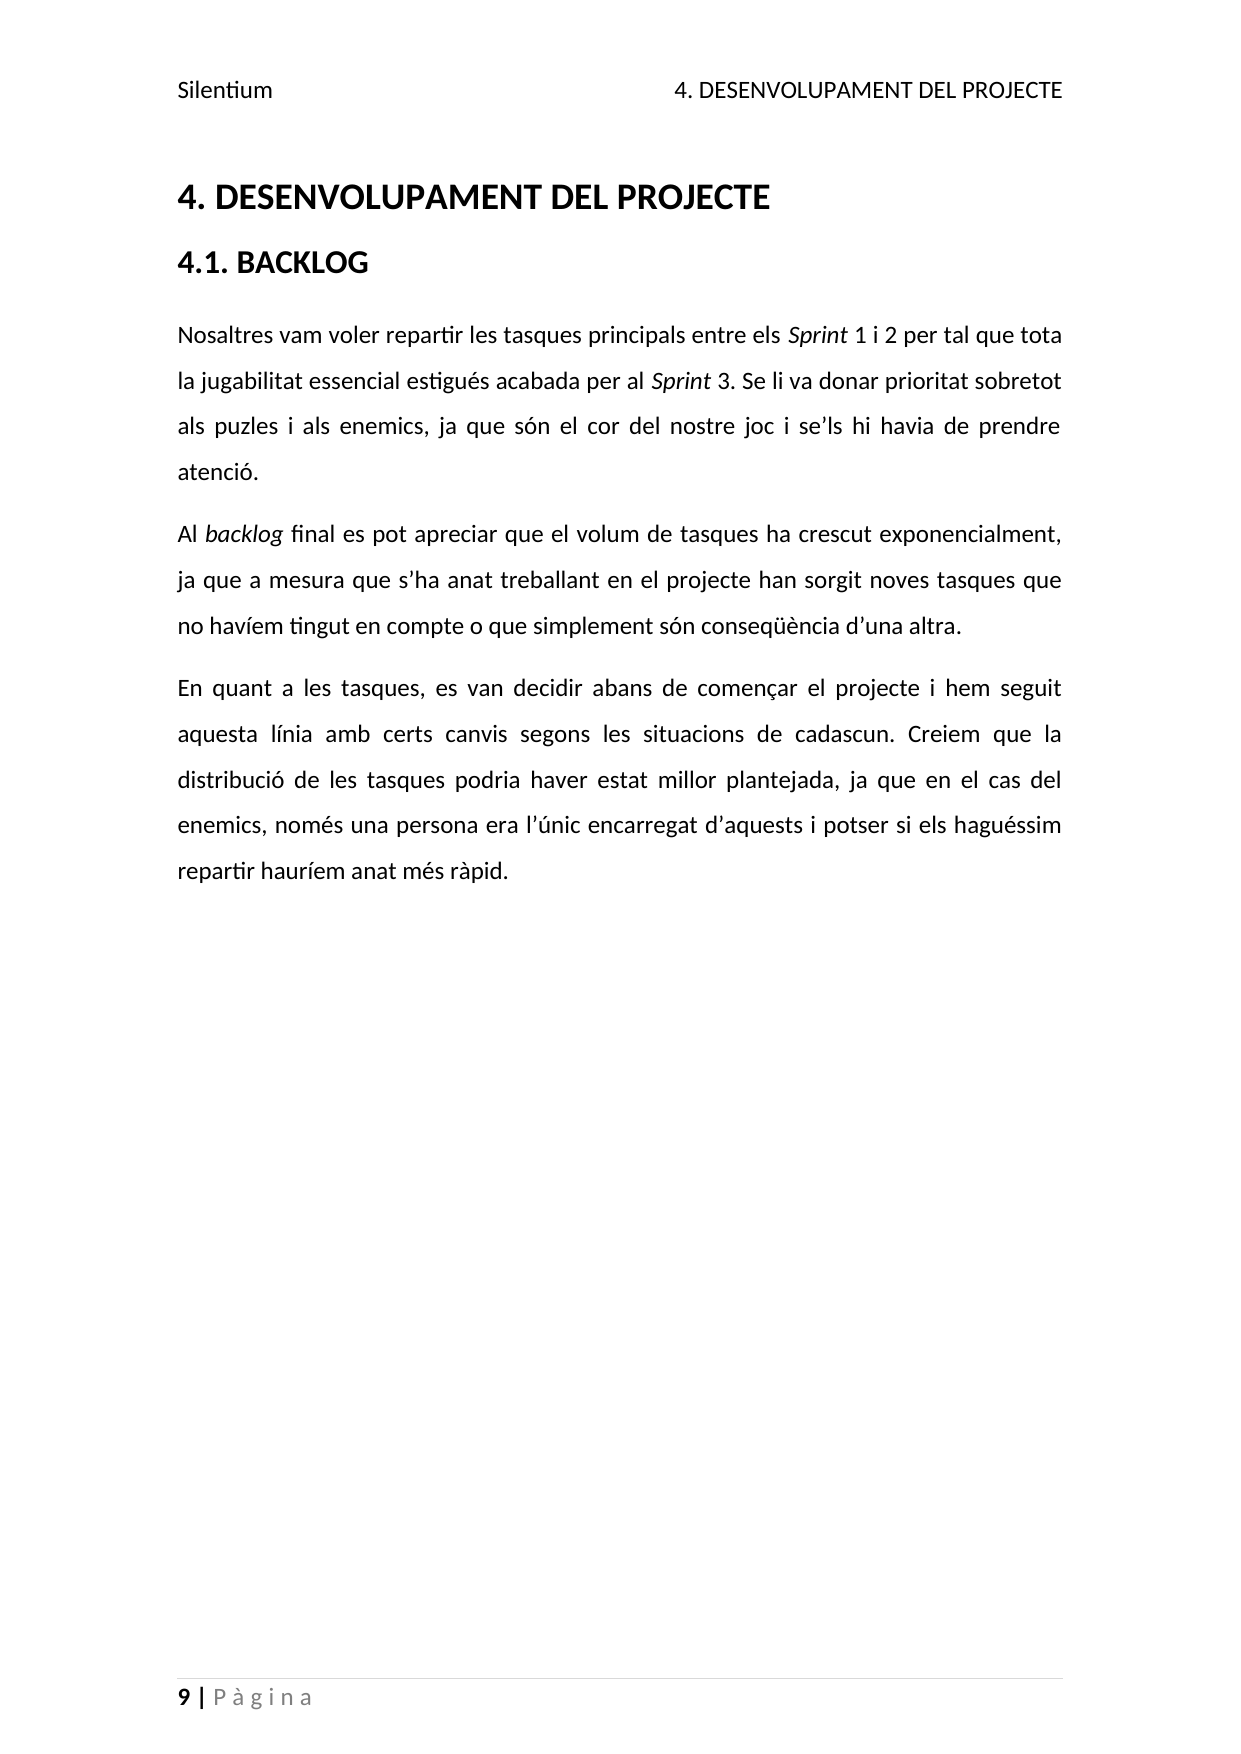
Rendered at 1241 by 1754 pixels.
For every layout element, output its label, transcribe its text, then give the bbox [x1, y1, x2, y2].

text Nosaltres vam voler repartir les tasques principals entre els Sprint 1 i 2 per tal que tota la jugabilitat essencial estigués acabada per al Sprint 3. Se li va donar prioritat sobretot als puzles i als enemics, ja que són el cor del nostre joc i se’ls hi havia de prendre atenció. [177, 319, 1063, 487]
text Al backlog final es pot apreciar que el volum de tasques ha crescut exponencialment, ja que a mesura que s’ha anat treballant en el projecte han sorgit noves tasques que no havíem tingut en compte o que simplement són conseqüència d’una altra. [177, 519, 1063, 641]
subtitle 4. DESENVOLUPAMENT DEL PROJECTE [177, 173, 1063, 218]
text En quant a les tasques, es van decidir abans de començar el projecte i hem seguit aquesta línia amb certs canvis segons les situacions de cadascun. Creiem que la distribució de les tasques podria haver estat millor plantejada, ja que en el cas del enemics, només una persona era l’únic encarregat d’aquests i potser si els haguéssim repartir hauríem anat més ràpid. [177, 672, 1063, 886]
subtitle 4.1. BACKLOG [177, 241, 1063, 282]
